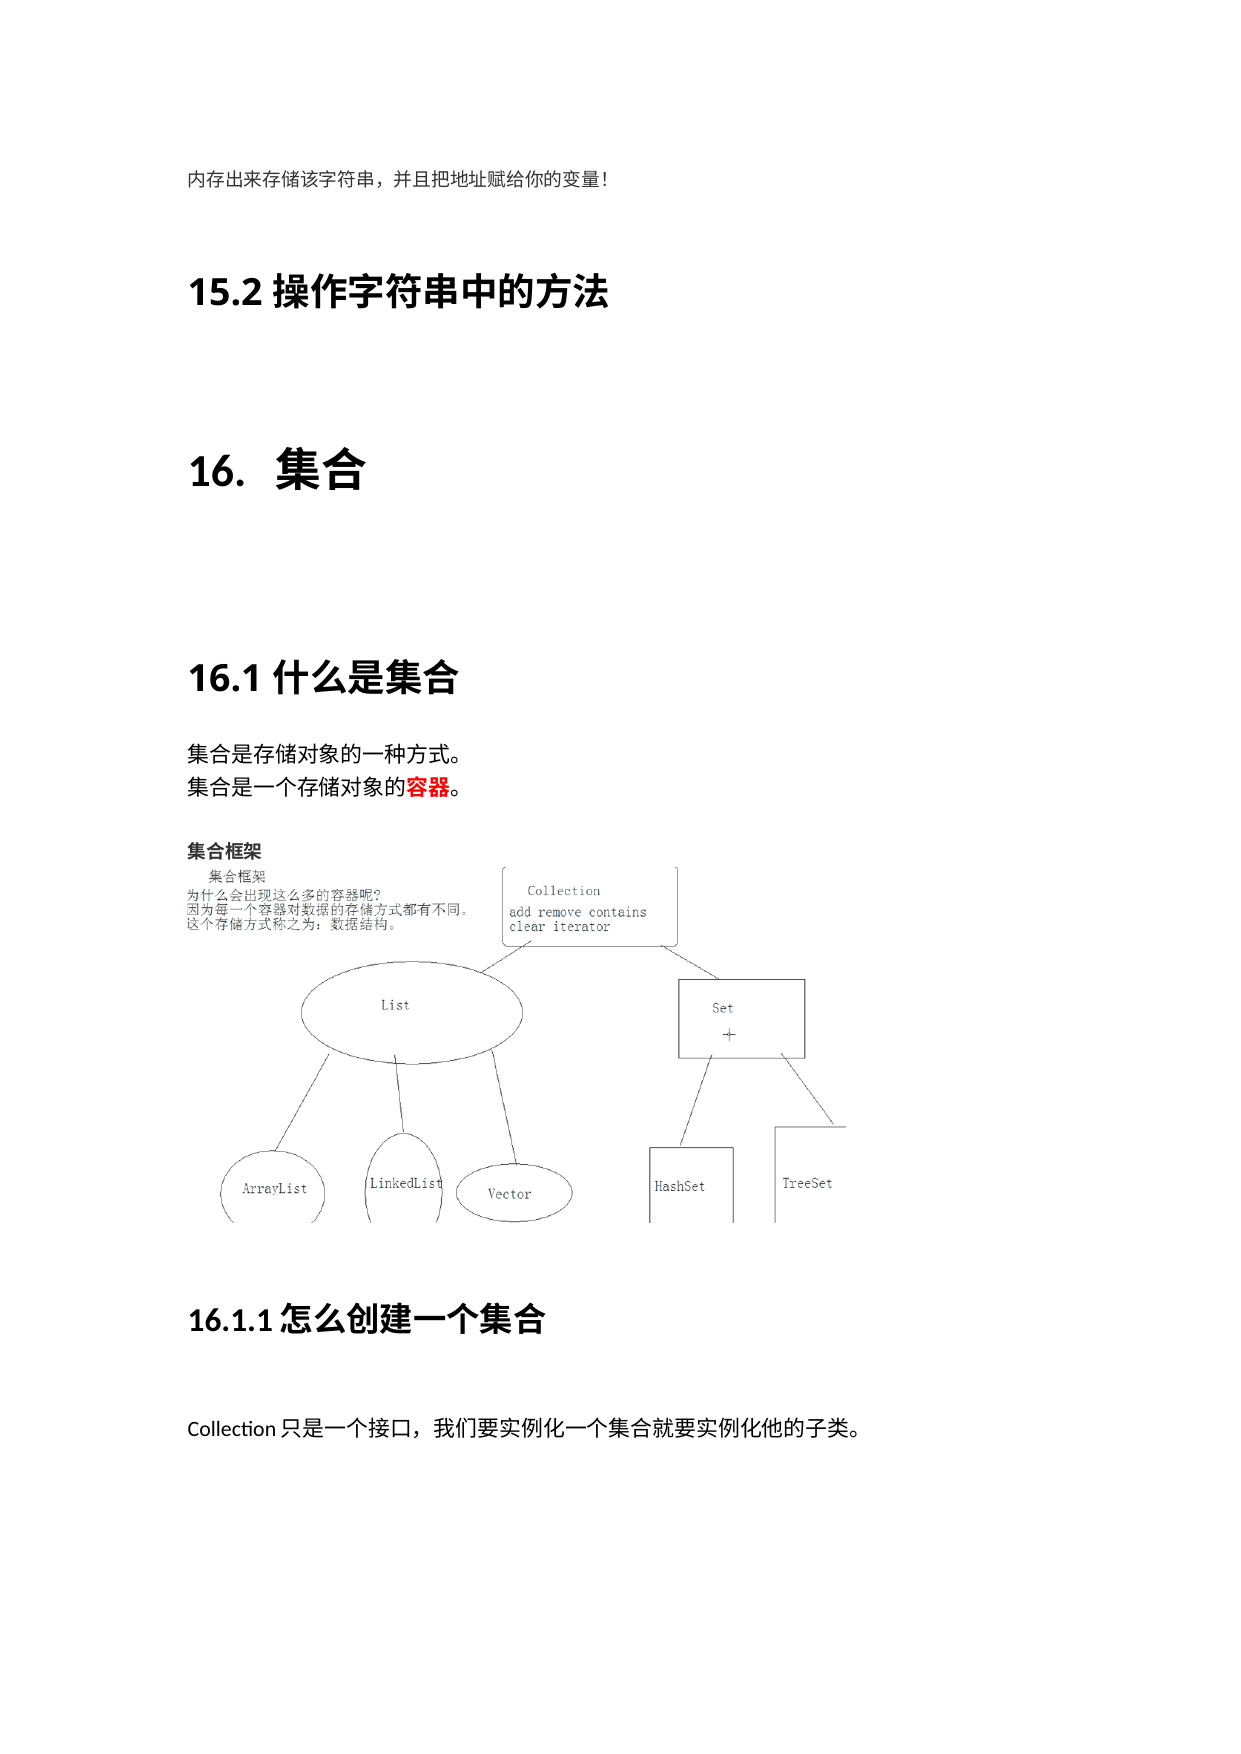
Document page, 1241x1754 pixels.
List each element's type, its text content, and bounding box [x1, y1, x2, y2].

subtitle 16.1.1怎么创建一个集合 [187, 1284, 1053, 1349]
list 集合框架 [187, 834, 1053, 867]
text 集合是一个存储对象的容器。 [187, 769, 1053, 802]
picture [187, 867, 847, 1223]
subtitle 16.1 什么是集合 [187, 643, 1053, 708]
text Collection只是一个接口，我们要实例化一个集合就要实例化他的子类。 [187, 1411, 1053, 1443]
subtitle 15.2 操作字符串中的方法 [187, 256, 1053, 321]
text 集合是存储对象的一种方式。 [187, 737, 1053, 769]
subtitle 集合 [187, 418, 1053, 516]
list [187, 162, 1053, 194]
